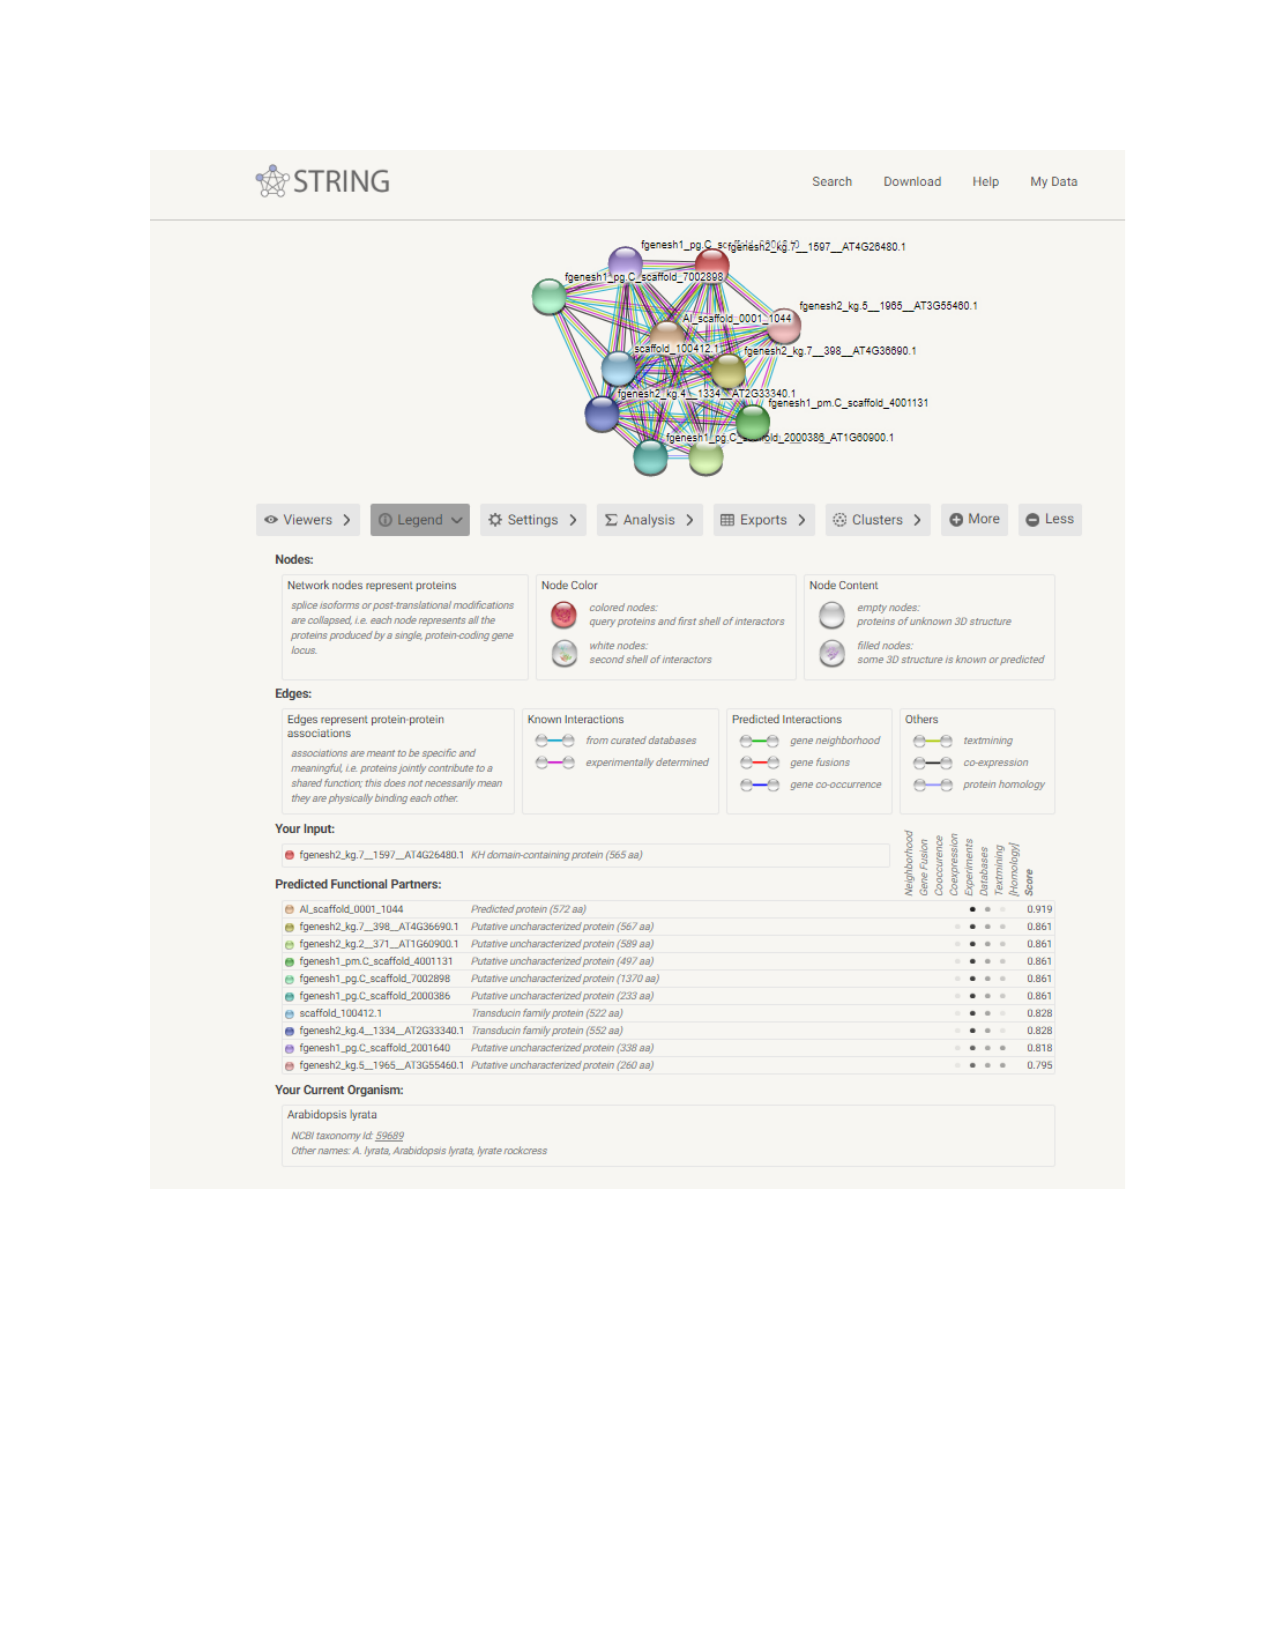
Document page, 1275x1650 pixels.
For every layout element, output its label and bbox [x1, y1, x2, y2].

picture [150, 150, 1125, 1189]
